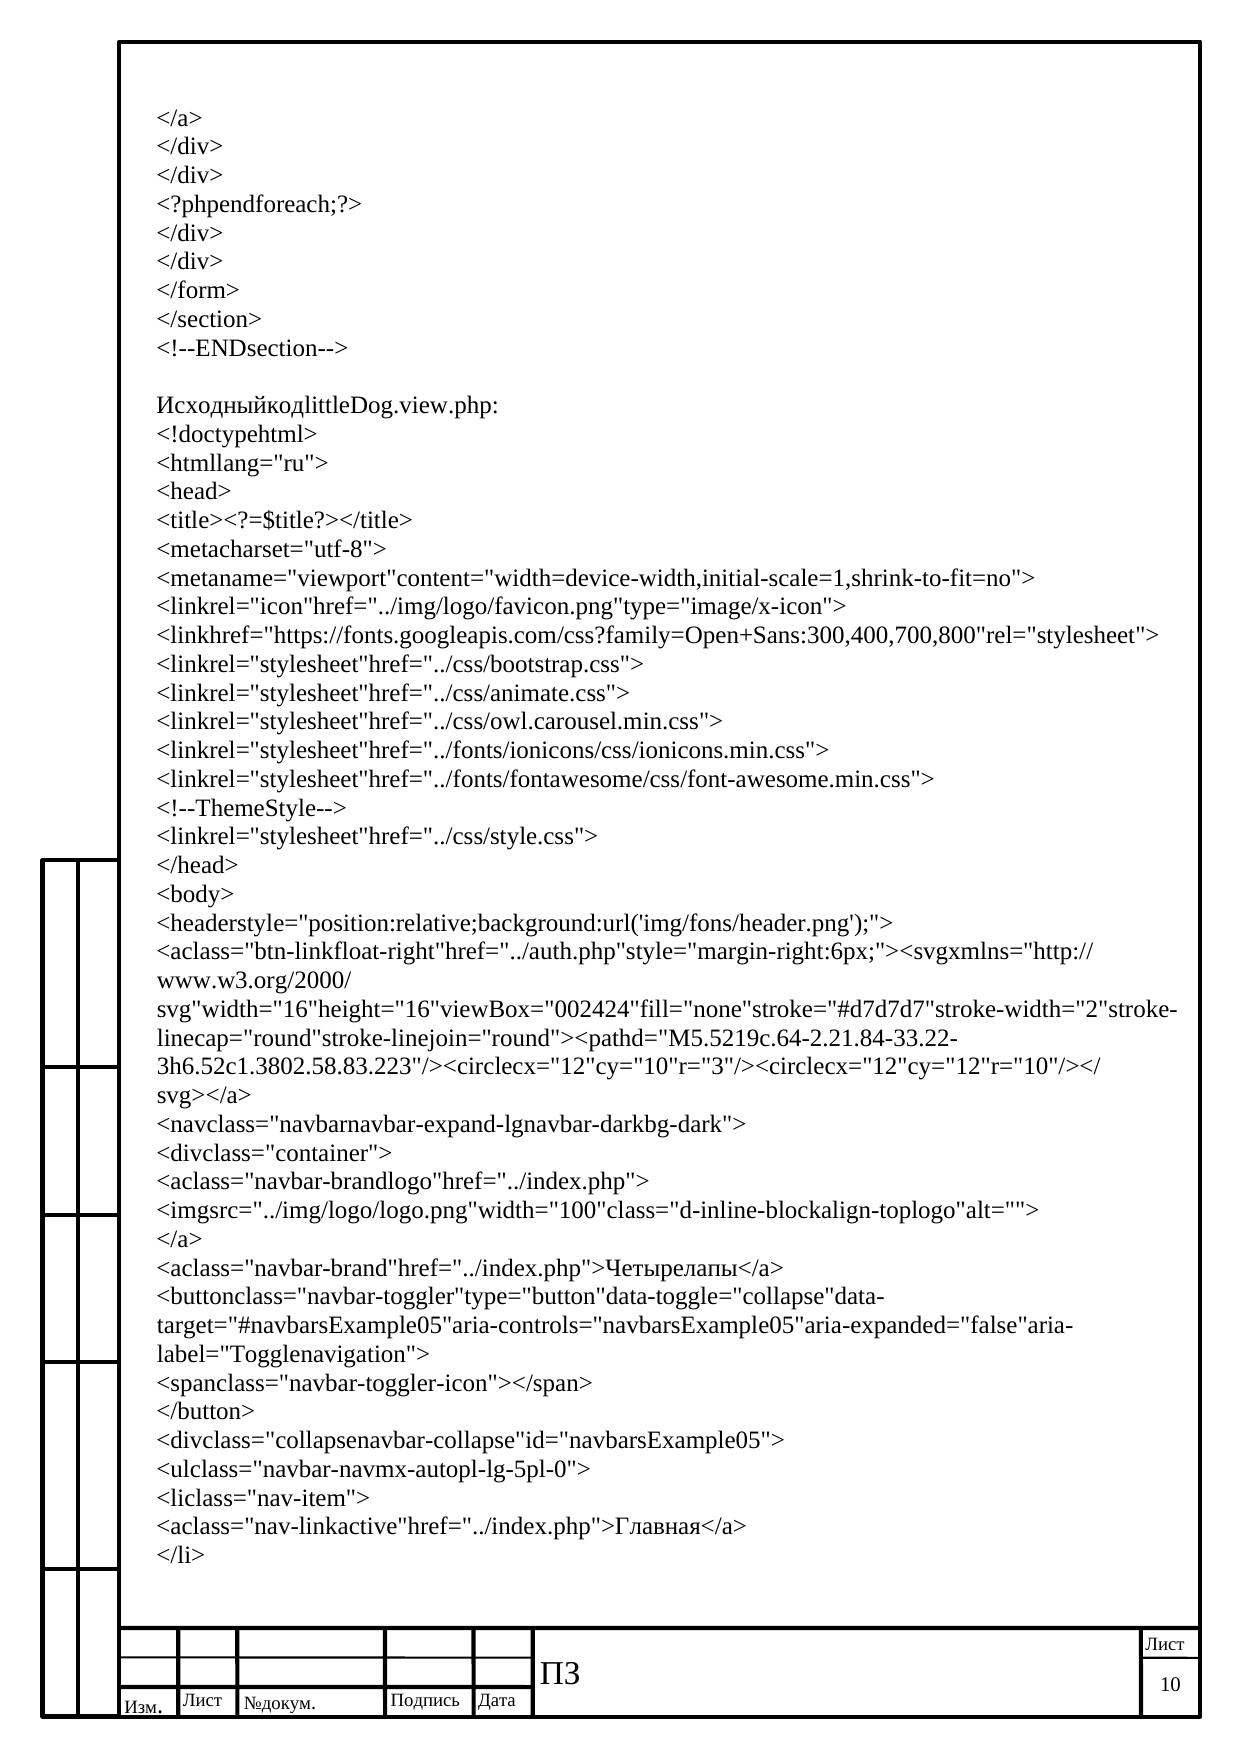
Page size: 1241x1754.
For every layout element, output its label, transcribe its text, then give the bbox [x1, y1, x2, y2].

text <body> [156, 879, 1178, 908]
text </head> [156, 850, 1178, 879]
text <!--ThemeStyle--> [156, 793, 1178, 821]
text <head> [156, 476, 1178, 505]
text </div> [156, 160, 1178, 189]
text <?phpendforeach;?> [156, 189, 1178, 218]
text <headerstyle="position:relative;background:url('img/fons/header.png');"> [156, 908, 1178, 936]
text <liclass="nav-item"> [156, 1483, 1178, 1511]
text <htmllang="ru"> [156, 448, 1178, 476]
text <aclass="btn-linkfloat-right"href="../auth.php"style="margin-right:6px;"><svgxmlns="http://www.w3.org/2000/svg"width="16"height="16"viewBox="002424"fill="none"stroke="#d7d7d7"stroke-width="2"stroke-linecap="round"stroke-linejoin="round"><pathd="M5.5219c.64-2.21.84-33.22-3h6.52c1.3802.58.83.223"/><circlecx="12"cy="10"r="3"/><circlecx="12"cy="12"r="10"/></svg></a> [156, 936, 1178, 1109]
text </li> [156, 1540, 1178, 1569]
text <linkrel="stylesheet"href="../fonts/ionicons/css/ionicons.min.css"> [156, 735, 1178, 764]
text <linkrel="stylesheet"href="../fonts/fontawesome/css/font-awesome.min.css"> [156, 764, 1178, 793]
text <aclass="nav-linkactive"href="../index.php">Главная</a> [156, 1511, 1178, 1540]
text <navclass="navbarnavbar-expand-lgnavbar-darkbg-dark"> [156, 1109, 1178, 1138]
text <linkrel="stylesheet"href="../css/animate.css"> [156, 678, 1178, 706]
text </section> [156, 304, 1178, 333]
text </a> [156, 1224, 1178, 1253]
text <linkrel="stylesheet"href="../css/style.css"> [156, 821, 1178, 850]
text <linkrel="icon"href="../img/logo/favicon.png"type="image/x-icon"> [156, 591, 1178, 620]
text </form> [156, 275, 1178, 304]
text <aclass="navbar-brand"href="../index.php">Четырелапы</a> [156, 1253, 1178, 1281]
text <!--ENDsection--> [156, 333, 1178, 361]
text </div> [156, 246, 1178, 275]
text <linkhref="https://fonts.googleapis.com/css?family=Open+Sans:300,400,700,800"rel="stylesheet"> [156, 620, 1178, 649]
text </div> [156, 218, 1178, 246]
text <imgsrc="../img/logo/logo.png"width="100"class="d-inline-blockalign-toplogo"alt=""> [156, 1195, 1178, 1224]
text <linkrel="stylesheet"href="../css/owl.carousel.min.css"> [156, 706, 1178, 735]
text <title><?=$title?></title> [156, 505, 1178, 534]
text <aclass="navbar-brandlogo"href="../index.php"> [156, 1166, 1178, 1195]
text <spanclass="navbar-toggler-icon"></span> [156, 1368, 1178, 1396]
text <linkrel="stylesheet"href="../css/bootstrap.css"> [156, 649, 1178, 678]
text <ulclass="navbar-navmx-autopl-lg-5pl-0"> [156, 1454, 1178, 1483]
text </div> [156, 131, 1178, 160]
text </button> [156, 1396, 1178, 1425]
text <divclass="container"> [156, 1138, 1178, 1166]
text </a> [156, 103, 1178, 131]
text <divclass="collapsenavbar-collapse"id="navbarsExample05"> [156, 1425, 1178, 1454]
text <metacharset="utf-8"> [156, 534, 1178, 563]
text <buttonclass="navbar-toggler"type="button"data-toggle="collapse"data-target="#navbarsExample05"aria-controls="navbarsExample05"aria-expanded="false"aria-label="Togglenavigation"> [156, 1281, 1178, 1368]
text ИсходныйкодlittleDog.view.php: [156, 390, 1178, 419]
text <metaname="viewport"content="width=device-width,initial-scale=1,shrink-to-fit=no"> [156, 563, 1178, 591]
text <!doctypehtml> [156, 419, 1178, 448]
